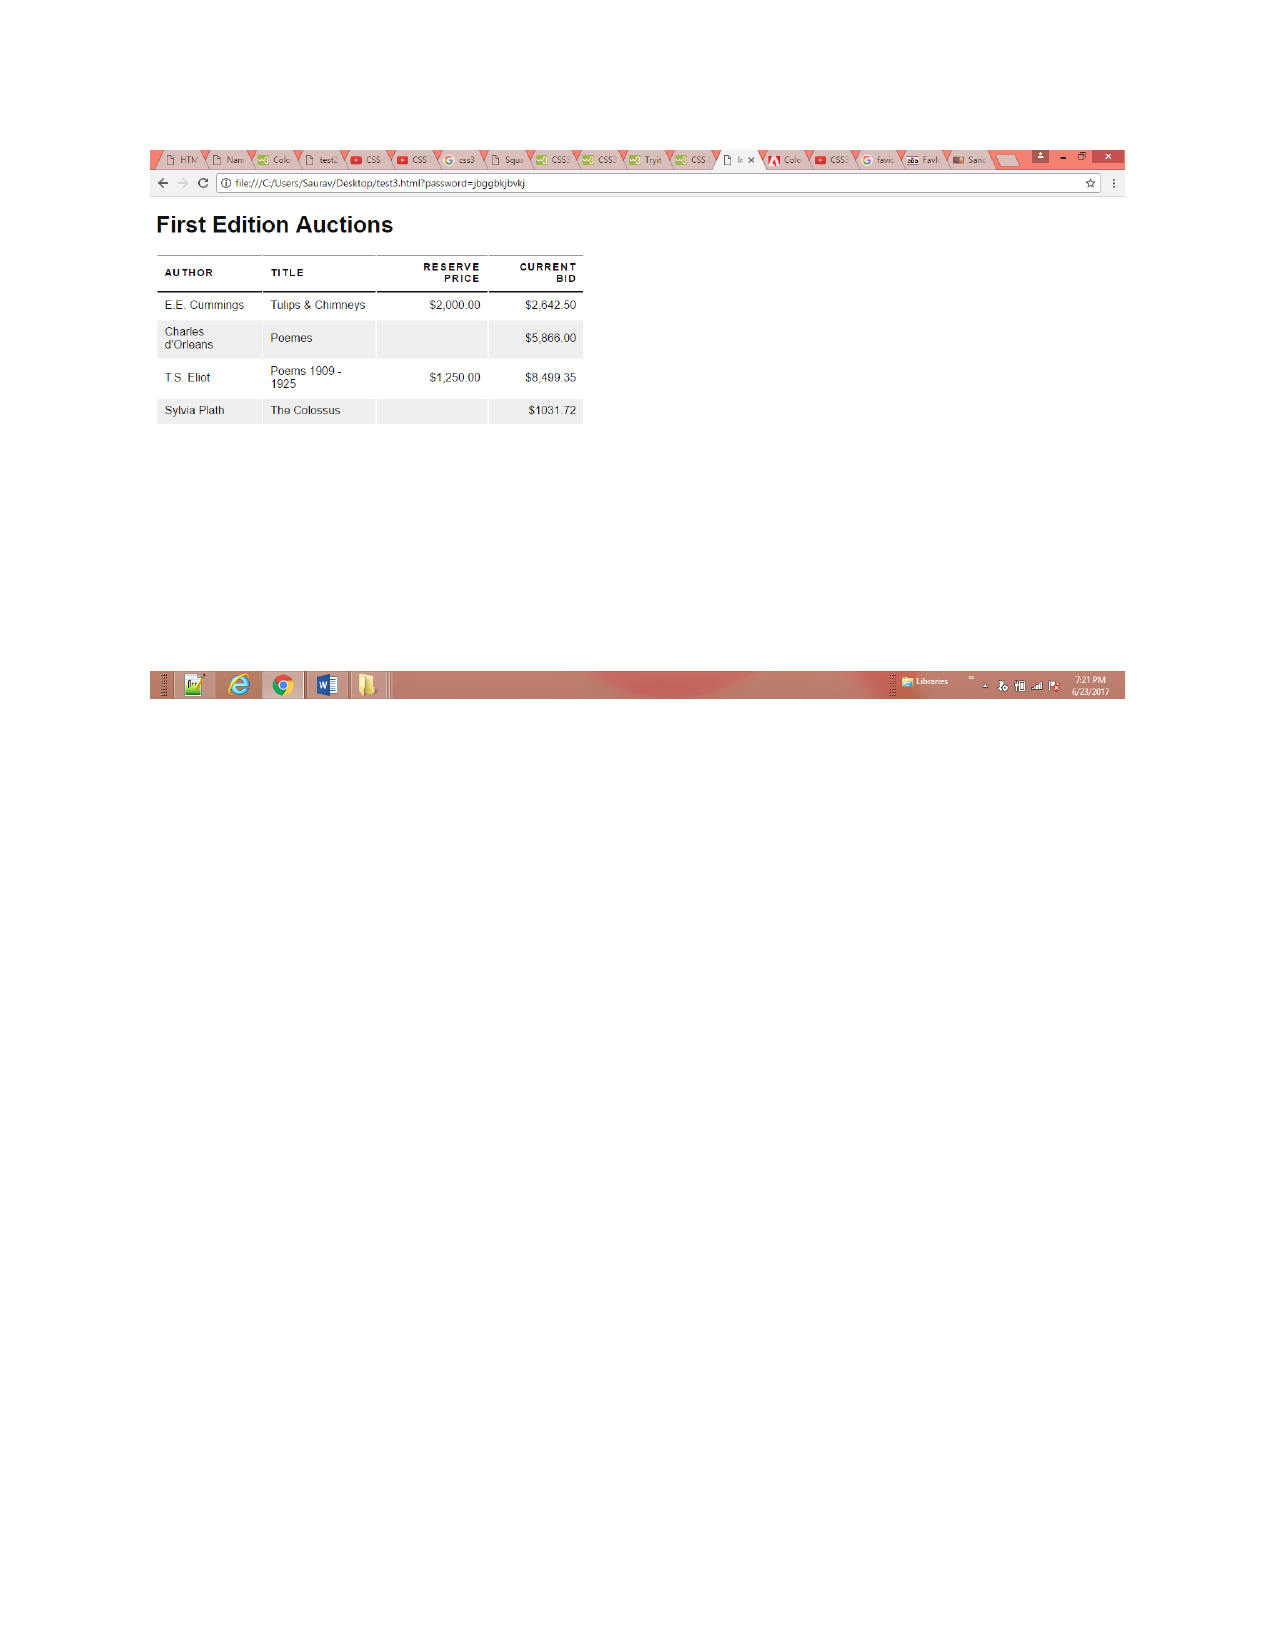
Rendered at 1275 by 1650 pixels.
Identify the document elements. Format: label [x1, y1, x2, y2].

picture [150, 150, 1125, 699]
